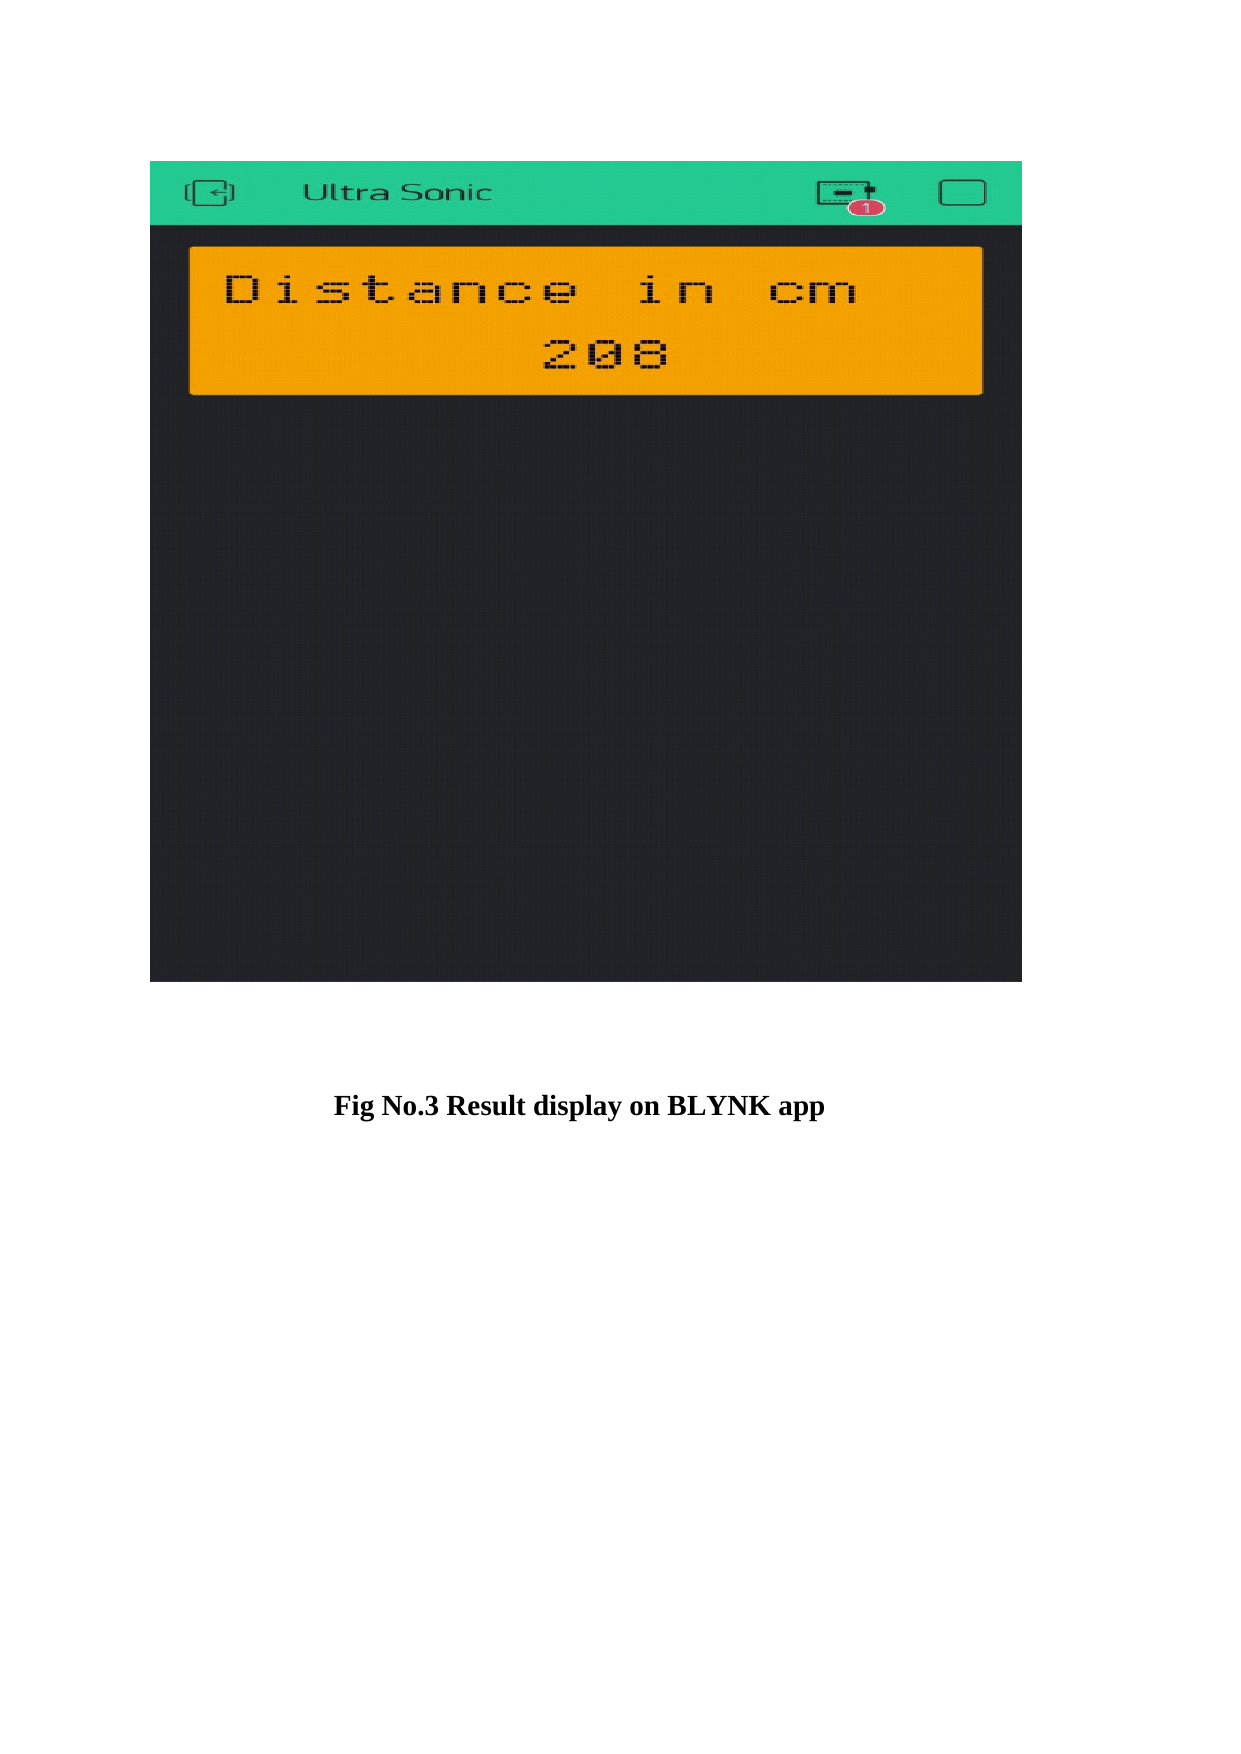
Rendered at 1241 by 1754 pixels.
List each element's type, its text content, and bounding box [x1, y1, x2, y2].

text Fig No.3 Result display on BLYNK app [150, 1073, 1009, 1138]
